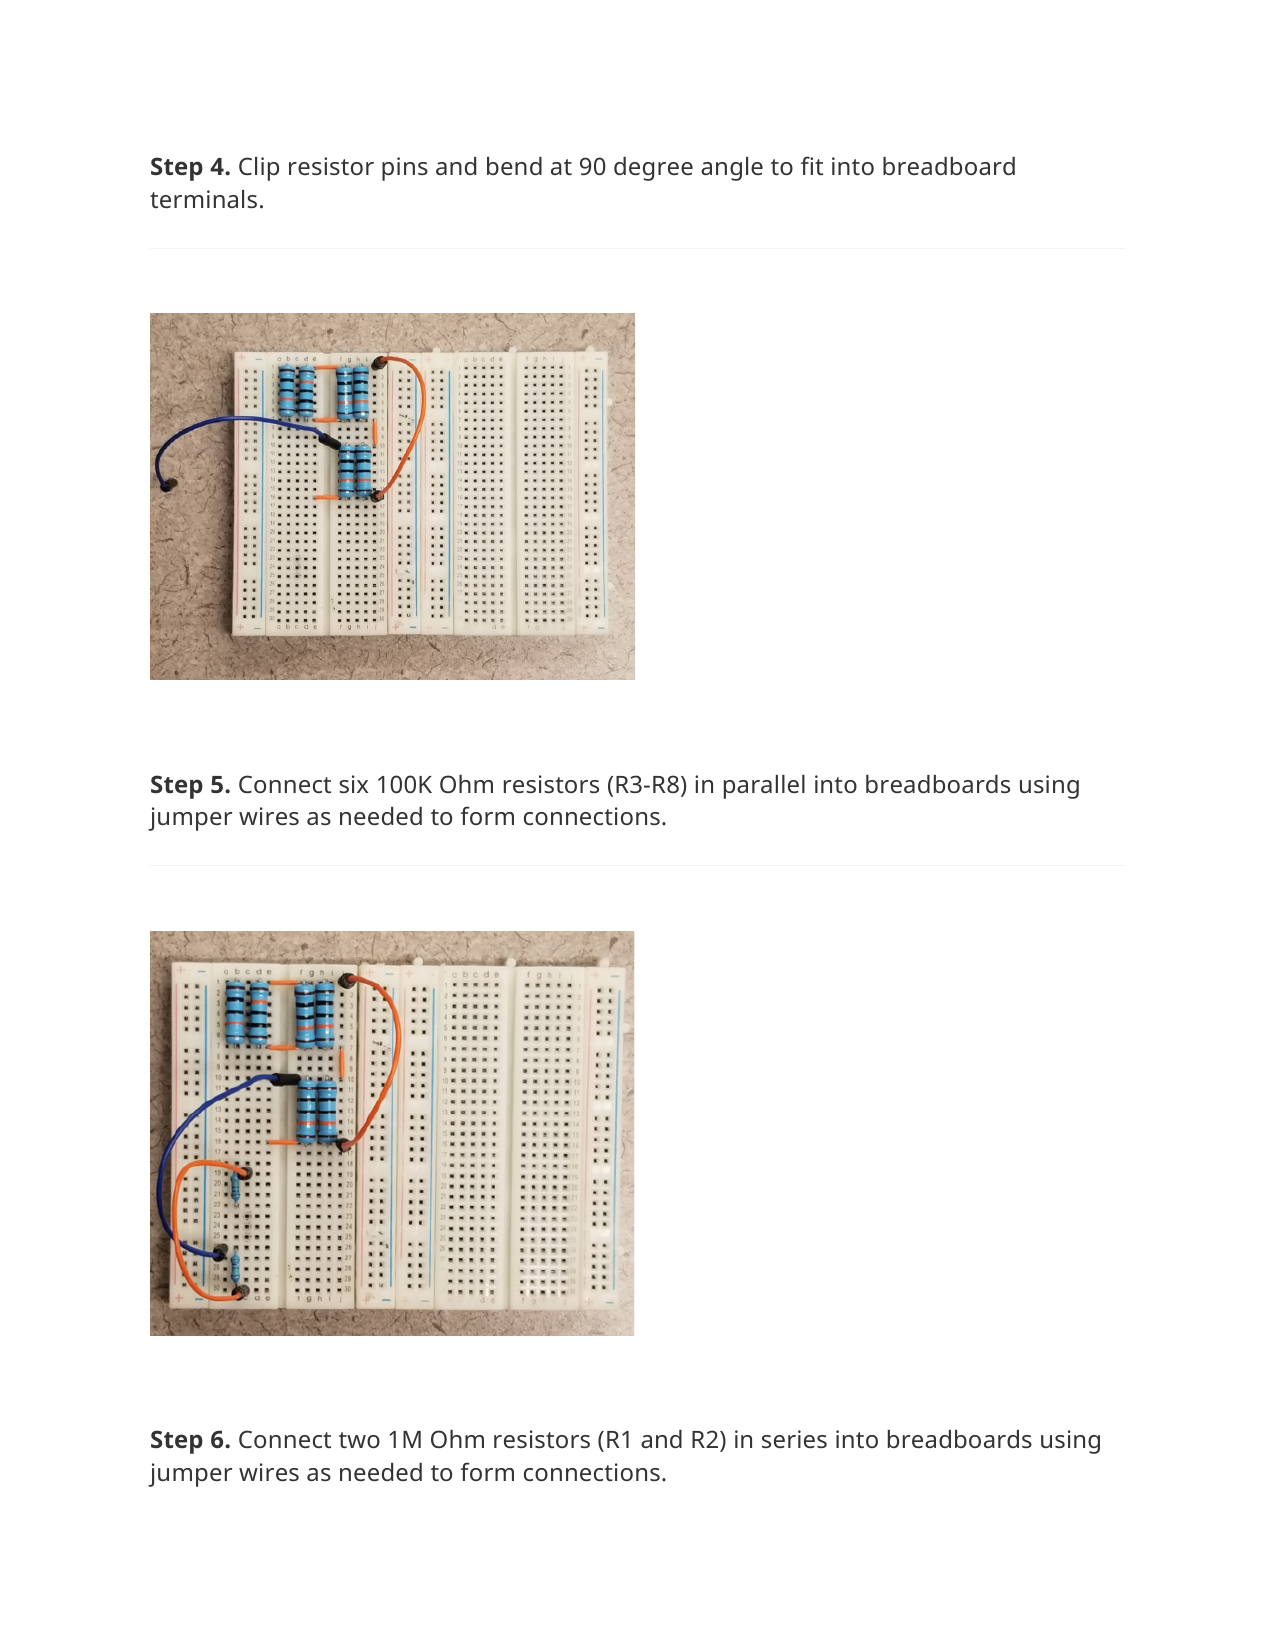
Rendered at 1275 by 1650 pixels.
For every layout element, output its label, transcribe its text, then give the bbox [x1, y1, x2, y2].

text Step 4. Clip resistor pins and bend at 90 degree angle to fit into breadboard terminals. [150, 150, 1125, 215]
text Step 6. Connect two 1M Ohm resistors (R1 and R2) in series into breadboards using jumper wires as needed to form connections. [150, 1423, 1125, 1488]
picture [150, 931, 635, 1336]
text Step 5. Connect six 100K Ohm resistors (R3-R8) in parallel into breadboards using jumper wires as needed to form connections. [150, 767, 1125, 833]
picture [150, 313, 636, 680]
